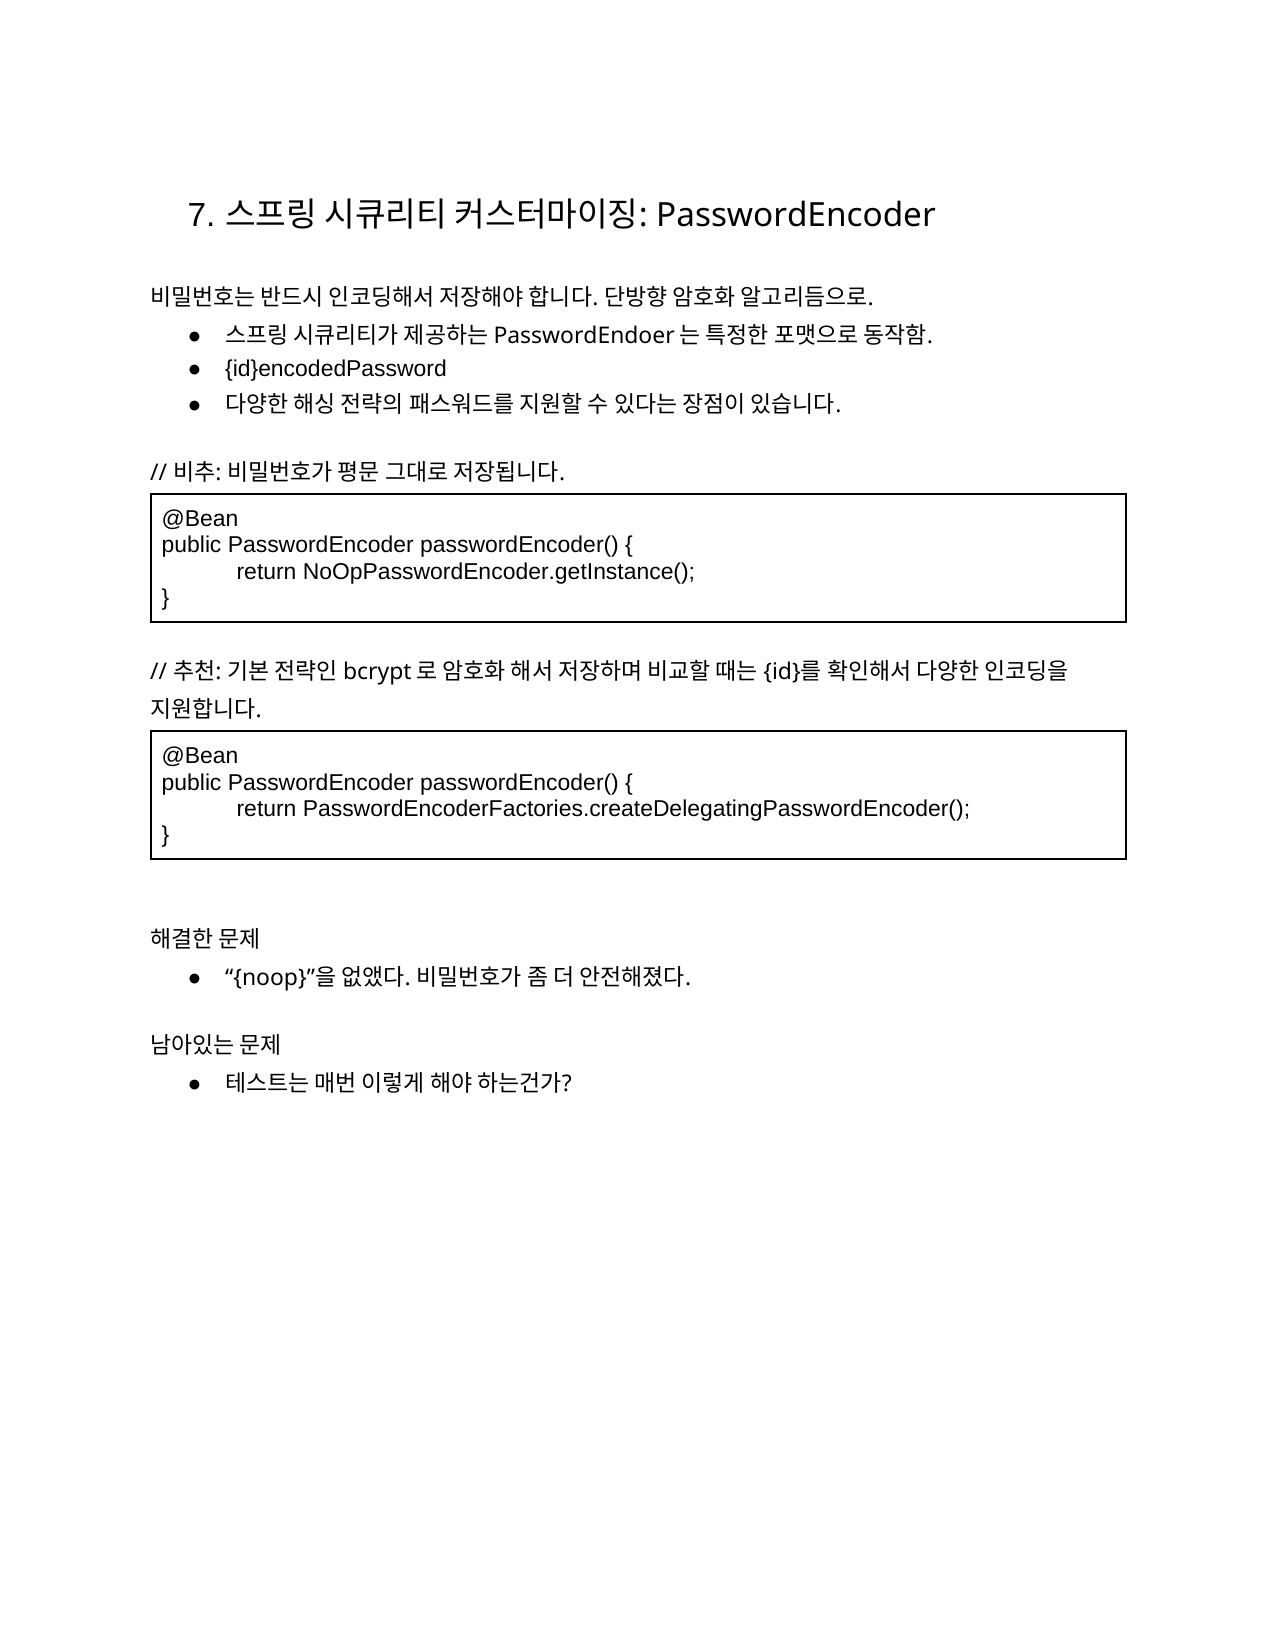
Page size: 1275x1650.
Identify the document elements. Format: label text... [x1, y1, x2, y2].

list “{noop}”을 없앴다. 비밀번호가 좀 더 안전해졌다. [187, 958, 1125, 992]
list 테스트는 매번 이렇게 해야 하는건가? [187, 1065, 1125, 1098]
table_header @Bean public PasswordEncoder passwordEncoder() { return NoOpPasswordEncoder.getInstance(); } [152, 495, 1125, 621]
text // 추천: 기본 전략인 bcrypt로 암호화 해서 저장하며 비교할 때는 {id}를 확인해서 다양한 인코딩을 지원합니다. [150, 653, 1125, 724]
text 비밀번호는 반드시 인코딩해서 저장해야 합니다. 단방향 암호화 알고리듬으로. [150, 279, 1125, 312]
text 남아있는 문제 [150, 1027, 1125, 1060]
subtitle 스프링 시큐리티 커스터마이징: PasswordEncoder [187, 187, 1125, 236]
table_header @Bean public PasswordEncoder passwordEncoder() { return PasswordEncoderFactories.createDelegatingPasswordEncoder(); } [152, 732, 1125, 858]
text 해결한 문제 [150, 920, 1125, 954]
list {id}encodedPassword [187, 355, 1125, 382]
list 스프링 시큐리티가 제공하는 PasswordEndoer는 특정한 포맷으로 동작함. [187, 317, 1125, 350]
text // 비추: 비밀번호가 평문 그대로 저장됩니다. [150, 454, 1125, 487]
list 다양한 해싱 전략의 패스워드를 지원할 수 있다는 장점이 있습니다. [187, 386, 1125, 419]
